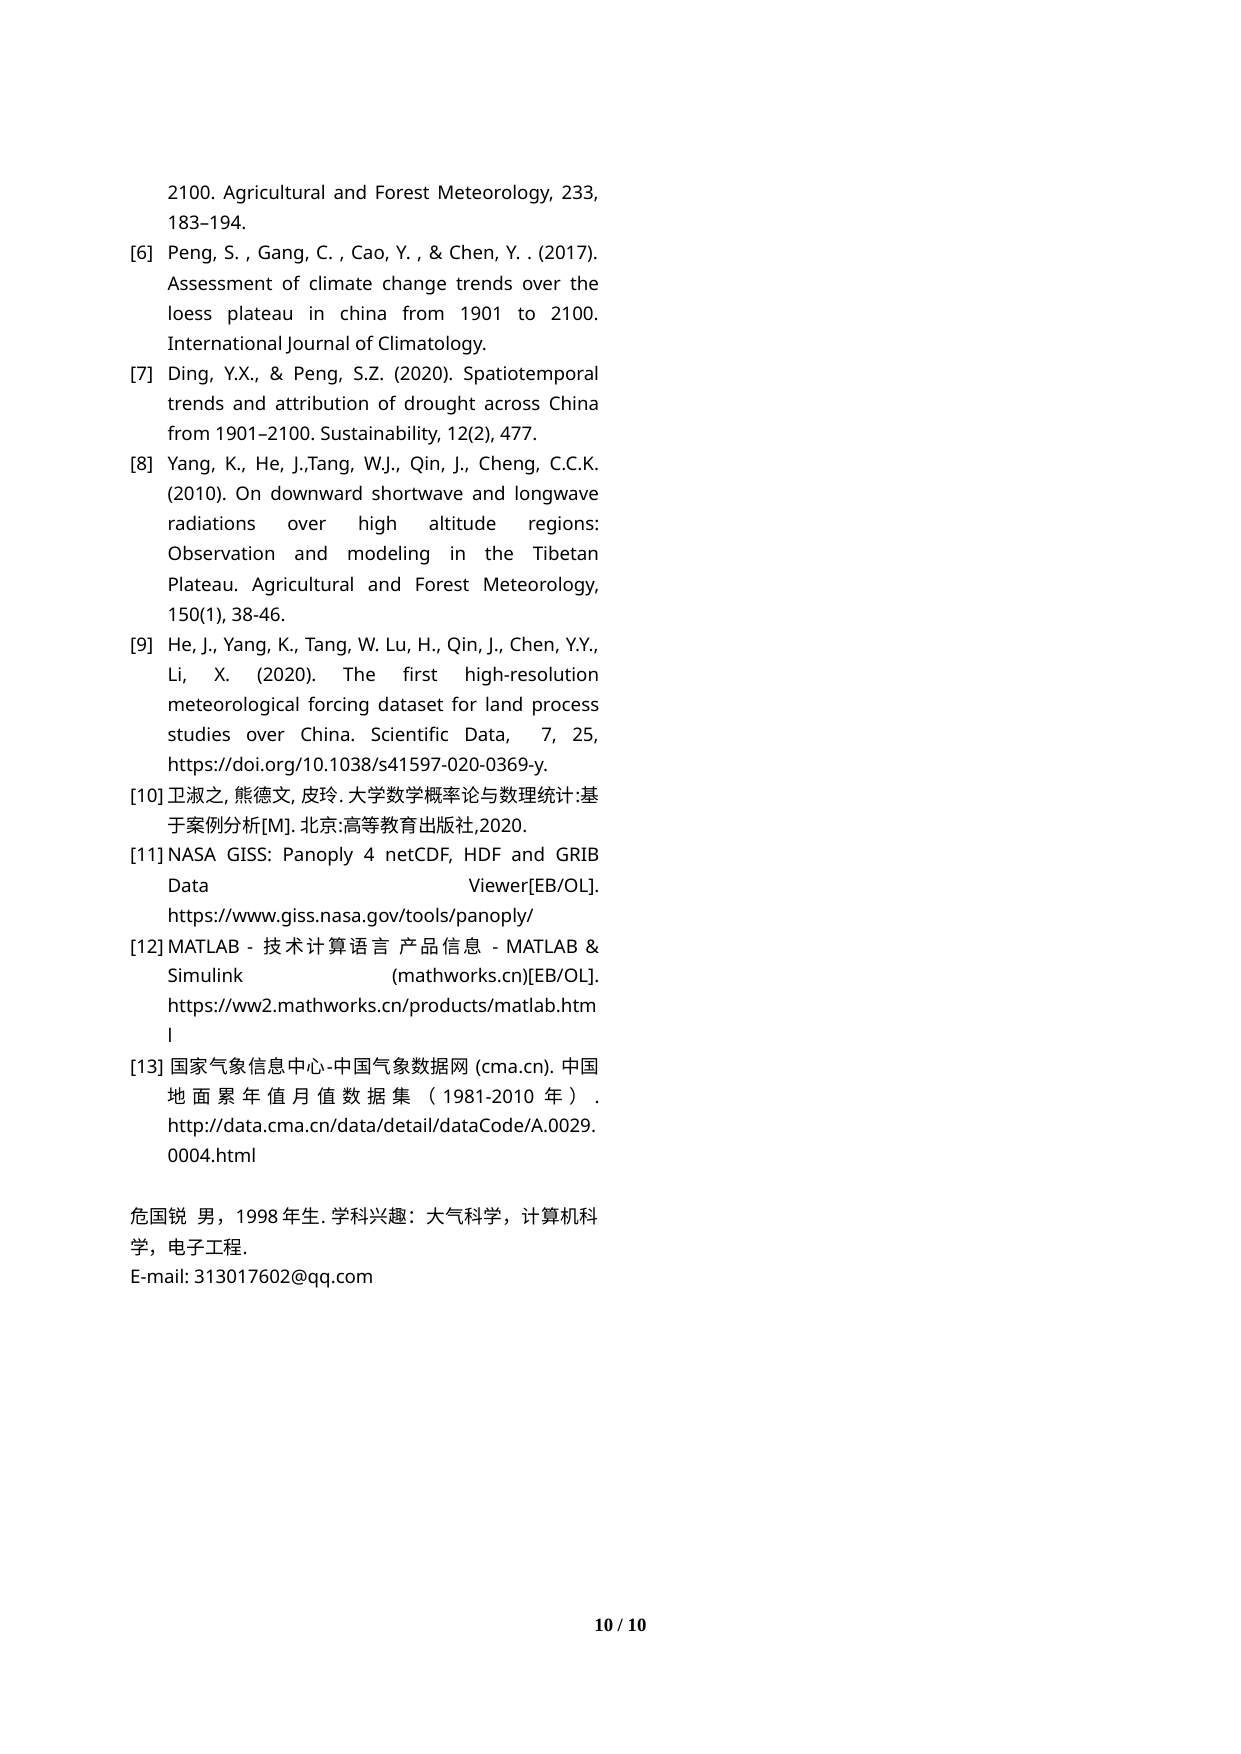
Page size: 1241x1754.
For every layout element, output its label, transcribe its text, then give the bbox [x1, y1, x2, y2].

text [12] MATLAB - 技术计算语言 产品信息 - MATLAB & Simulink (mathworks.cn)[EB/OL]. https://ww2.mathworks.cn/products/matlab.html [130, 930, 599, 1050]
text [6] Peng, S. , Gang, C. , Cao, Y. , & Chen, Y. . (2017). Assessment of climate change trends over the loess plateau in china from 1901 to 2100. International Journal of Climatology. [130, 237, 599, 358]
text [7] Ding, Y.X., & Peng, S.Z. (2020). Spatiotemporal trends and attribution of drought across China from 1901–2100. Sustainability, 12(2), 477. [130, 358, 599, 448]
text [9] He, J., Yang, K., Tang, W. Lu, H., Qin, J., Chen, Y.Y., Li, X. (2020). The first high-resolution meteorological forcing dataset for land process studies over China. Scientific Data, 7, 25, https://doi.org/10.1038/s41597-020-0369-y. [130, 629, 599, 779]
text [13] 国家气象信息中心-中国气象数据网 (cma.cn). 中国地面累年值月值数据集（1981-2010年）. http://data.cma.cn/data/detail/dataCode/A.0029.0004.html [130, 1050, 599, 1171]
text 危国锐 男，1998年生. 学科兴趣：大气科学，计算机科学，电子工程. [130, 1201, 599, 1261]
text [11] NASA GISS: Panoply 4 netCDF, HDF and GRIB Data Viewer[EB/OL]. https://www.giss.nasa.gov/tools/panoply/ [130, 839, 599, 930]
text [10] 卫淑之, 熊德文, 皮玲. 大学数学概率论与数理统计:基于案例分析[M]. 北京:高等教育出版社,2020. [130, 779, 599, 839]
text E-mail: 313017602@qq.com [130, 1261, 599, 1291]
text [8] Yang, K., He, J.,Tang, W.J., Qin, J., Cheng, C.C.K. (2010). On downward shortwave and longwave radiations over high altitude regions: Observation and modeling in the Tibetan Plateau. Agricultural and Forest Meteorology, 150(1), 38-46. [130, 448, 599, 629]
